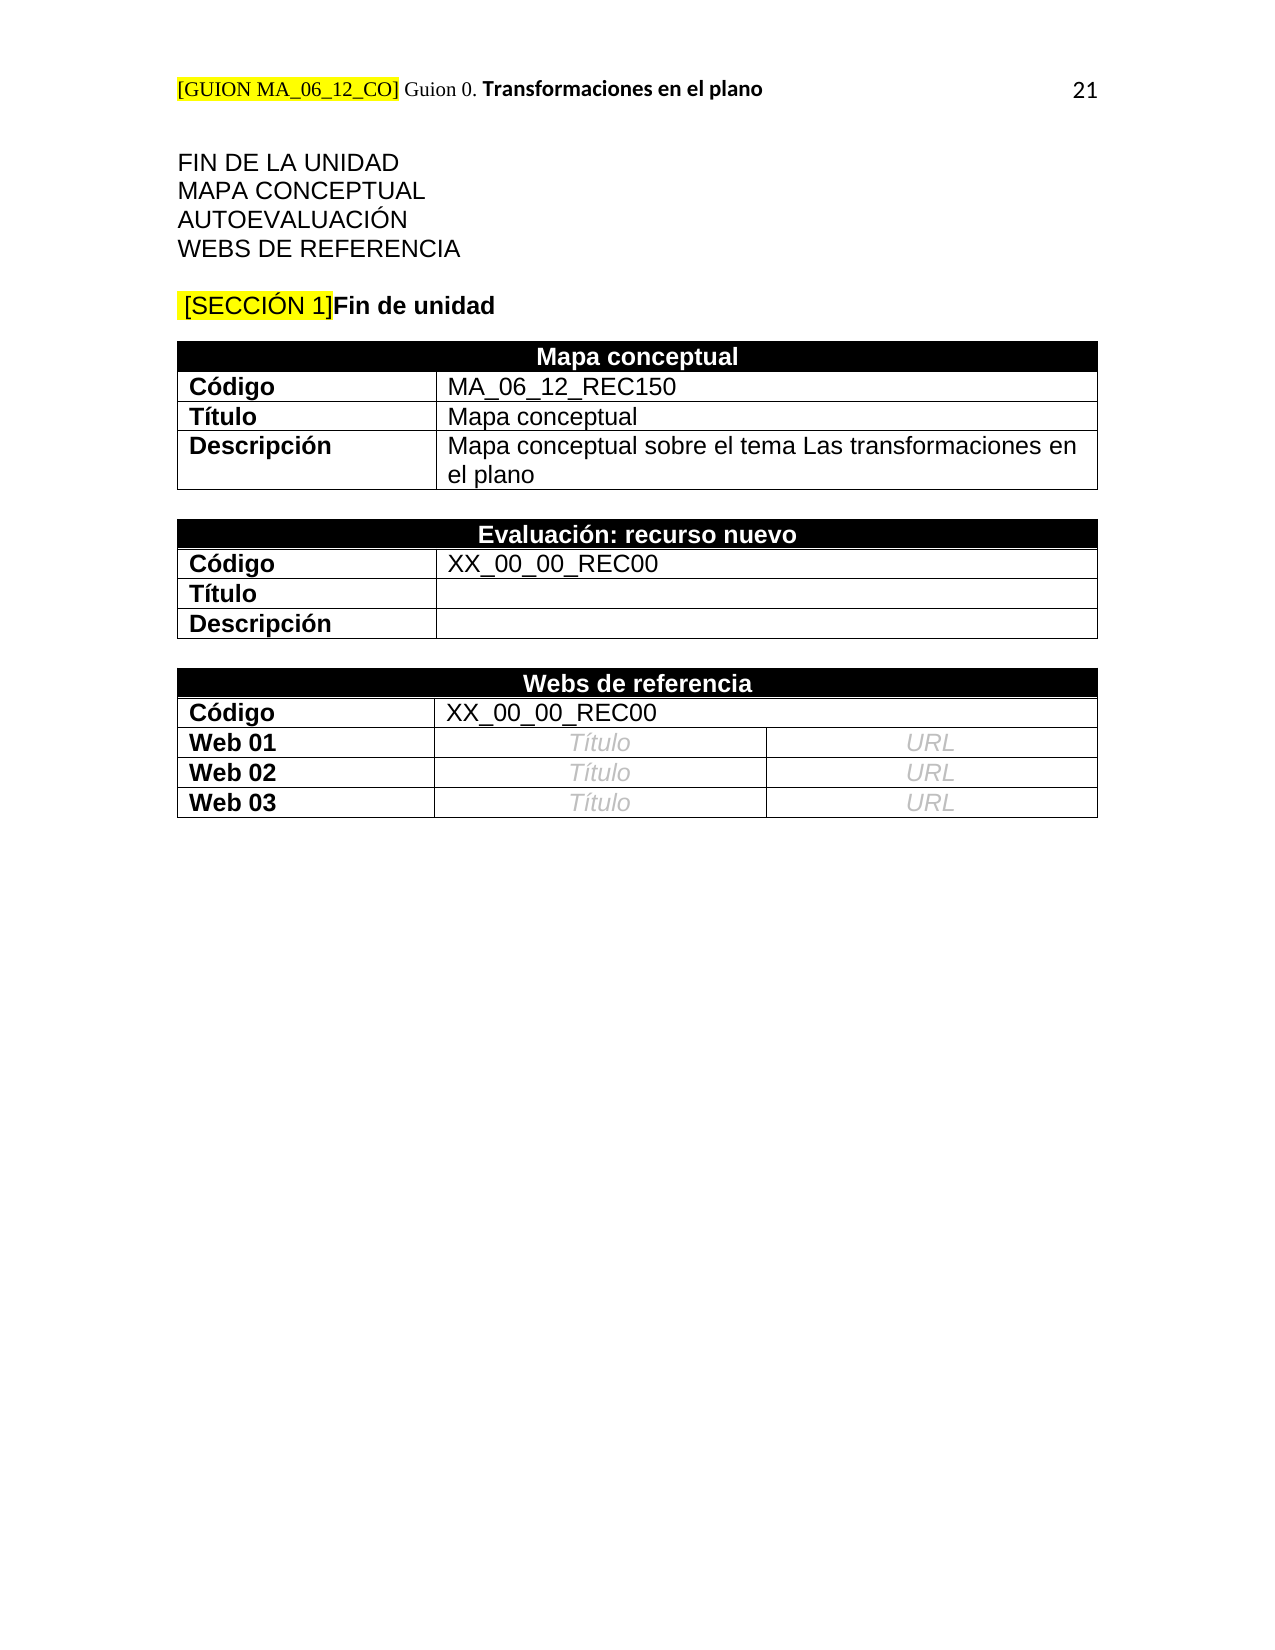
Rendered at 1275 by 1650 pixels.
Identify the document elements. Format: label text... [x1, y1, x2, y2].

table_header Evaluación: recurso nuevo [178, 520, 1097, 548]
table_cell Título [435, 788, 766, 817]
text FIN DE LA UNIDAD [177, 148, 1098, 176]
table_cell Mapa conceptual [437, 402, 1097, 430]
table_cell URL [767, 788, 1097, 817]
table_cell Título [435, 758, 766, 787]
table_cell MA_06_12_REC150 [437, 372, 1097, 401]
table_cell URL [767, 758, 1097, 787]
table_cell Código [178, 550, 436, 578]
table_header Mapa conceptual [178, 342, 1097, 371]
table_cell Web 02 [178, 758, 434, 787]
table_cell Web 03 [178, 788, 434, 817]
table_cell Mapa conceptual sobre el tema Las transformaciones en el plano [437, 431, 1097, 489]
text WEBS DE REFERENCIA [177, 234, 1098, 263]
table_cell Código [178, 699, 434, 727]
table_cell [437, 579, 1097, 608]
text MAPA CONCEPTUAL [177, 176, 1098, 205]
table_cell Código [178, 372, 436, 401]
table_cell XX_00_00_REC00 [437, 550, 1097, 578]
table_cell Descripción [178, 431, 436, 489]
text AUTOEVALUACIÓN [177, 205, 1098, 234]
text [SECCIÓN 1]Fin de unidad [333, 291, 1098, 320]
table_header Webs de referencia [178, 669, 1097, 697]
table_cell URL [767, 728, 1097, 757]
table_cell Descripción [178, 609, 436, 638]
table_cell Título [178, 402, 436, 430]
table_cell XX_00_00_REC00 [435, 699, 1097, 727]
table_cell Título [435, 728, 766, 757]
table_cell [437, 609, 1097, 638]
table_cell Web 01 [178, 728, 434, 757]
table_cell Título [178, 579, 436, 608]
